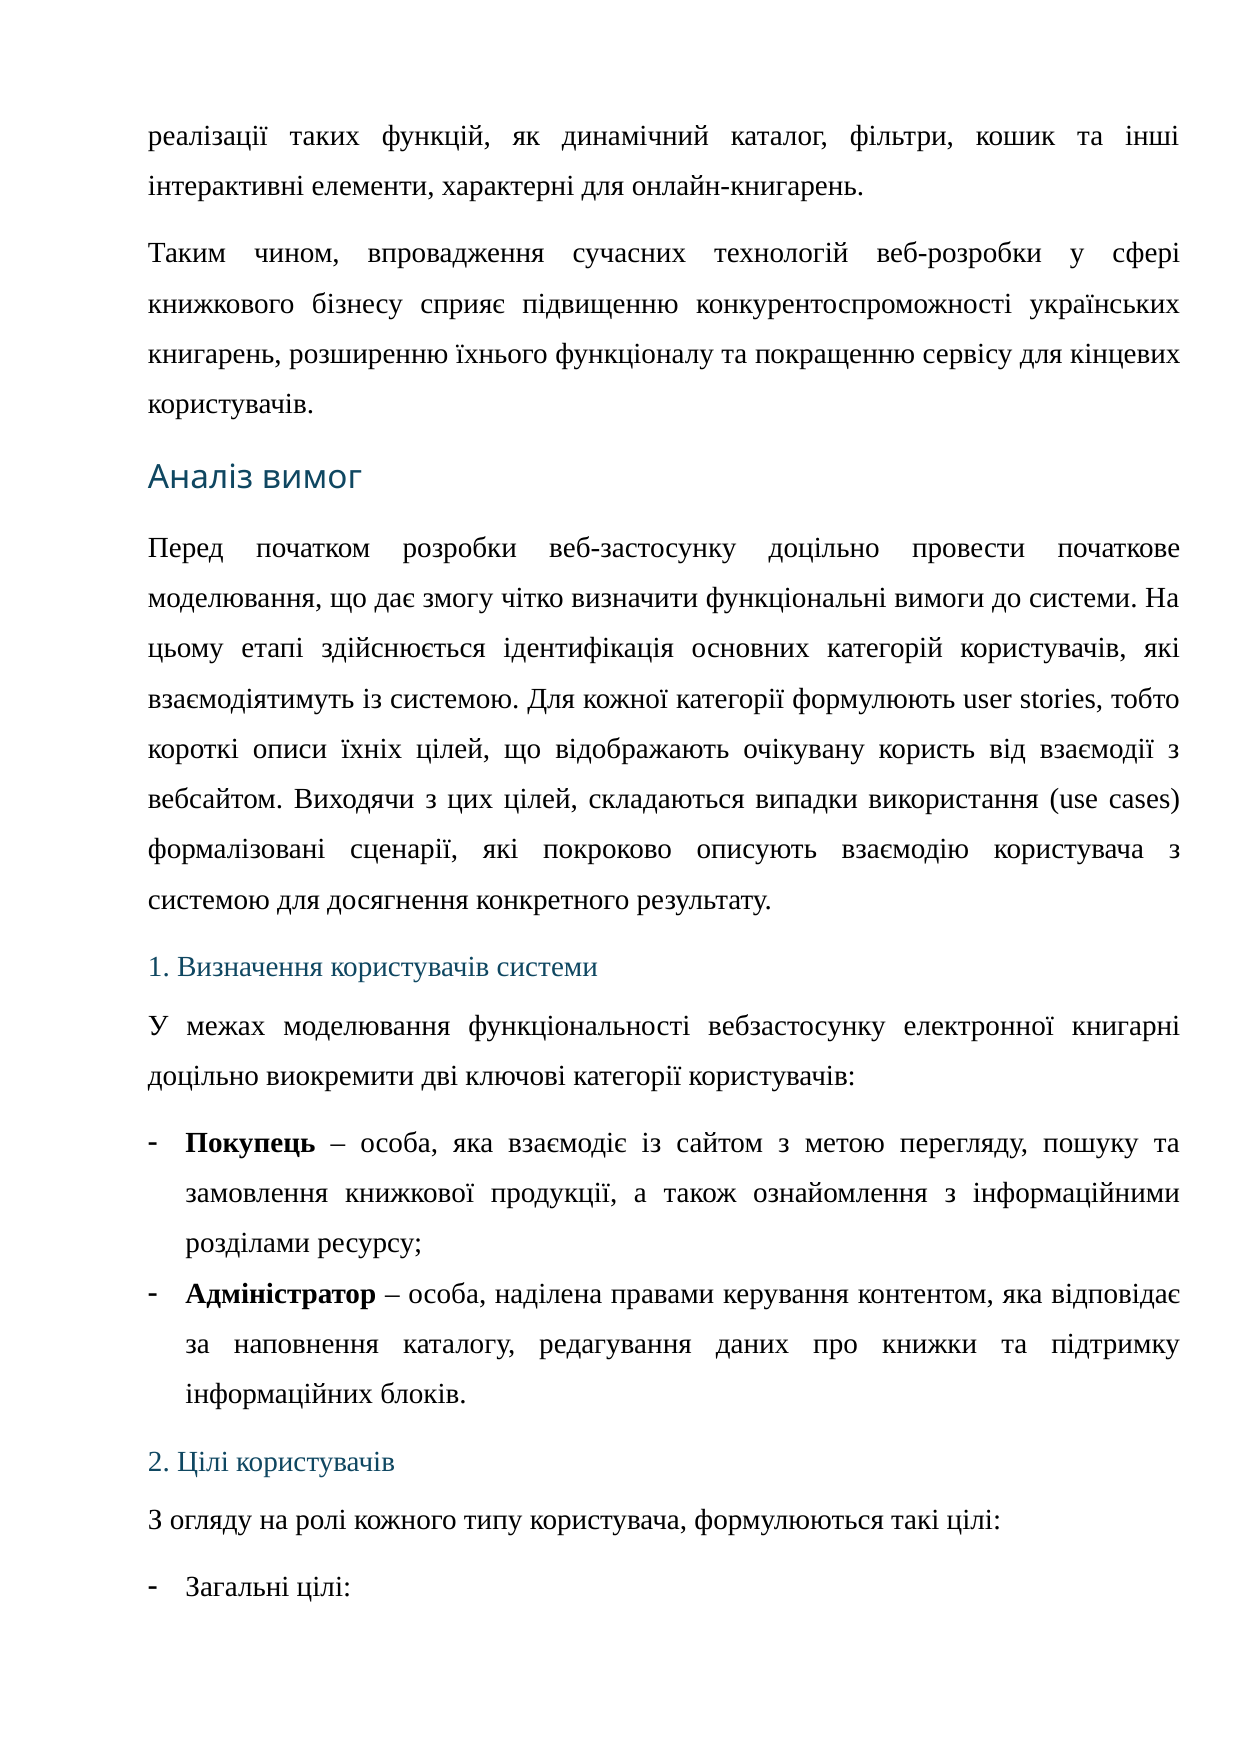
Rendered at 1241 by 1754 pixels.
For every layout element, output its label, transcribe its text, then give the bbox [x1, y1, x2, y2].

text У межах моделювання функціональності вебзастосунку електронної книгарні доцільно виокремити дві ключові категорії користувачів: [148, 1008, 1181, 1091]
list Покупець – особа, яка взаємодіє із сайтом з метою перегляду, пошуку та замовлення книжкової продукції, а також ознайомлення з інформаційними розділами ресурсу; [148, 1125, 1181, 1259]
subtitle 2. Цілі користувачів [148, 1444, 1181, 1477]
text Таким чином, впровадження сучасних технологій веб-розробки у сфері книжкового бізнесу сприяє підвищенню конкурентоспроможності українських книгарень, розширенню їхнього функціоналу та покращенню сервісу для кінцевих користувачів. [148, 235, 1181, 420]
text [148, 118, 1181, 202]
list Загальні цілі: [148, 1569, 1181, 1603]
subtitle Аналіз вимог [148, 453, 1181, 499]
text З огляду на ролі кожного типу користувача, формулюються такі цілі: [148, 1502, 1181, 1536]
subtitle 1. Визначення користувачів системи [148, 949, 1181, 982]
list Адміністратор – особа, наділена правами керування контентом, яка відповідає за наповнення каталогу, редагування даних про книжки та підтримку інформаційних блоків. [148, 1276, 1181, 1410]
text Перед початком розробки веб-застосунку доцільно провести початкове моделювання, що дає змогу чітко визначити функціональні вимоги до системи. На цьому етапі здійснюється ідентифікація основних категорій користувачів, які взаємодіятимуть із системою. Для кожної категорії формулюють user stories, тобто короткі описи їхніх цілей, що відображають очікувану користь від взаємодії з вебсайтом. Виходячи з цих цілей, складаються випадки використання (use cases) формалізовані сценарії, які покроково описують взаємодію користувача з системою для досягнення конкретного результату. [148, 530, 1181, 916]
